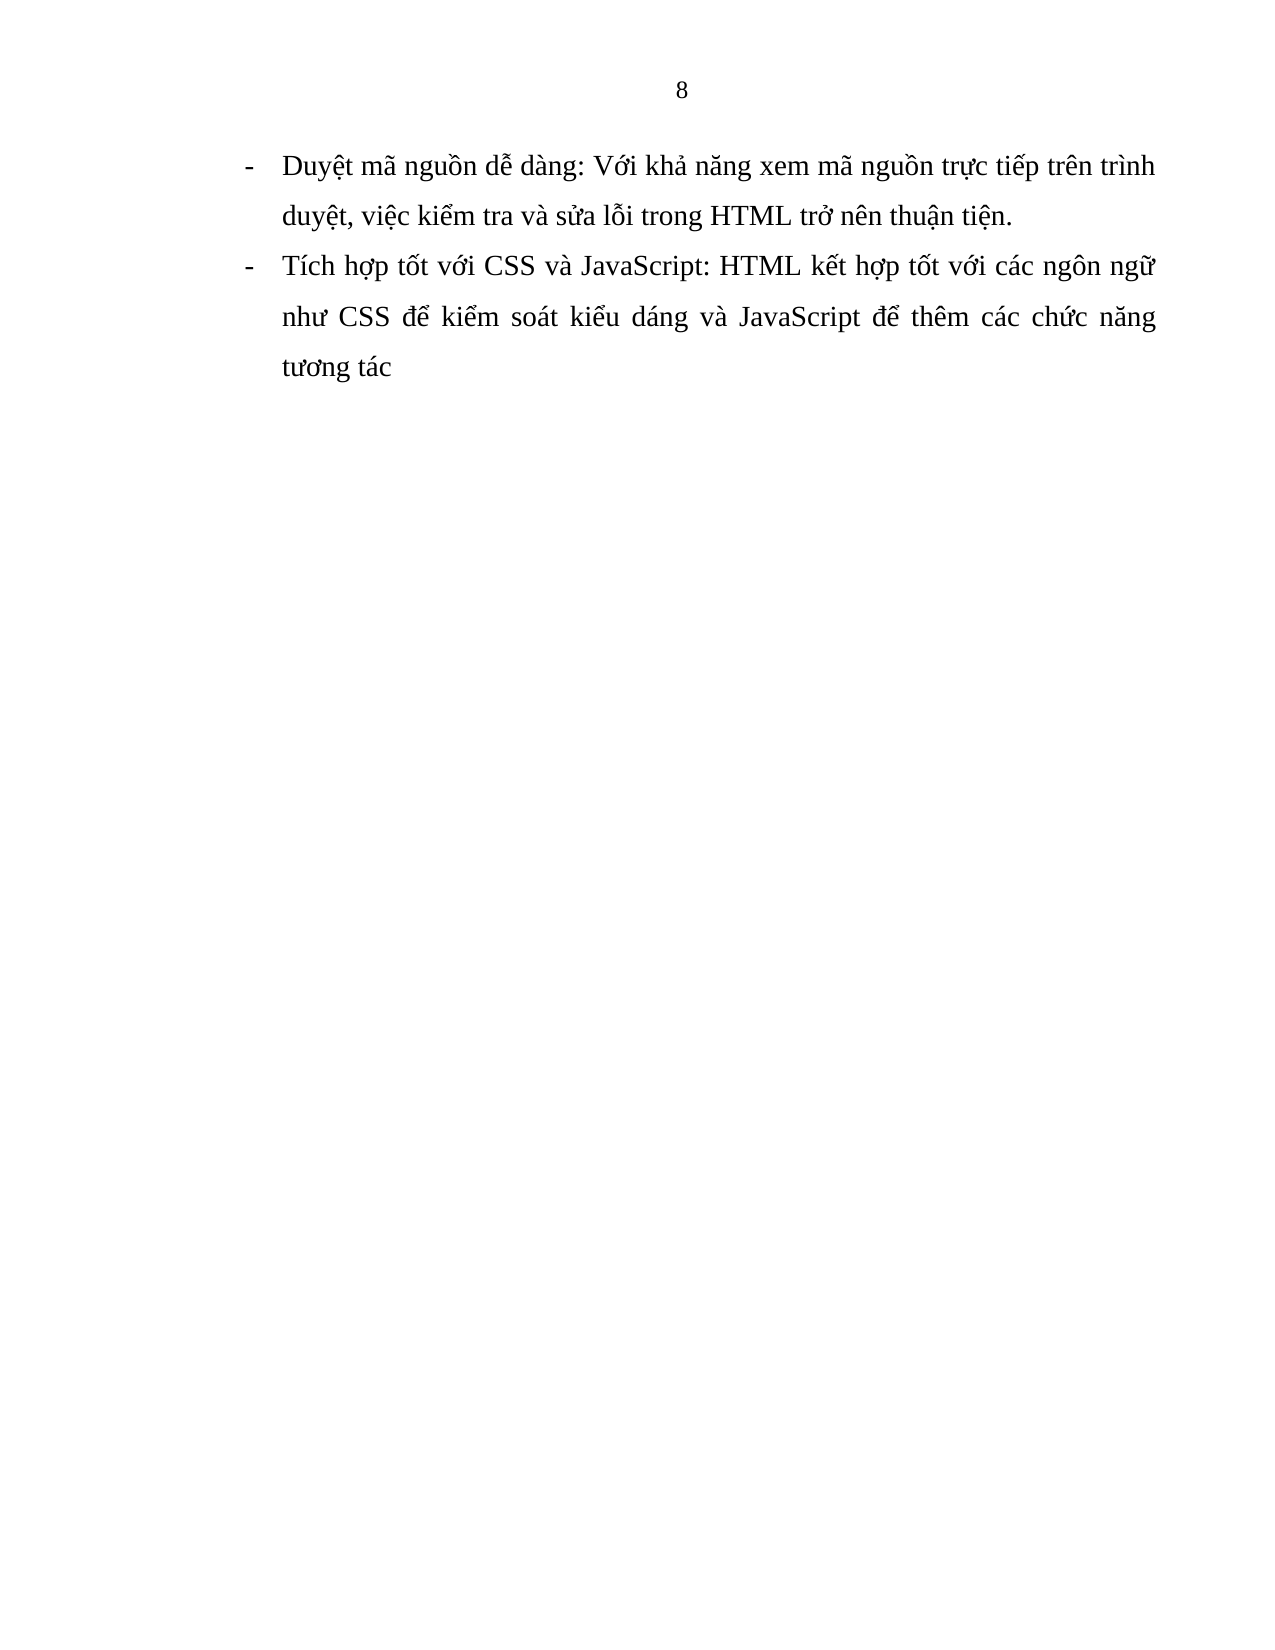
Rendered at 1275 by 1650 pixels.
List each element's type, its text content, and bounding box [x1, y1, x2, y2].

list Tích hợp tốt với CSS và JavaScript: HTML kết hợp tốt với các ngôn ngữ như CSS để kiểm soát kiểu dáng và JavaScript để thêm các chức năng tương tác [244, 248, 1157, 382]
list Duyệt mã nguồn dễ dàng: Với khả năng xem mã nguồn trực tiếp trên trình duyệt, việc kiểm tra và sửa lỗi trong HTML trở nên thuận tiện. [244, 148, 1157, 232]
